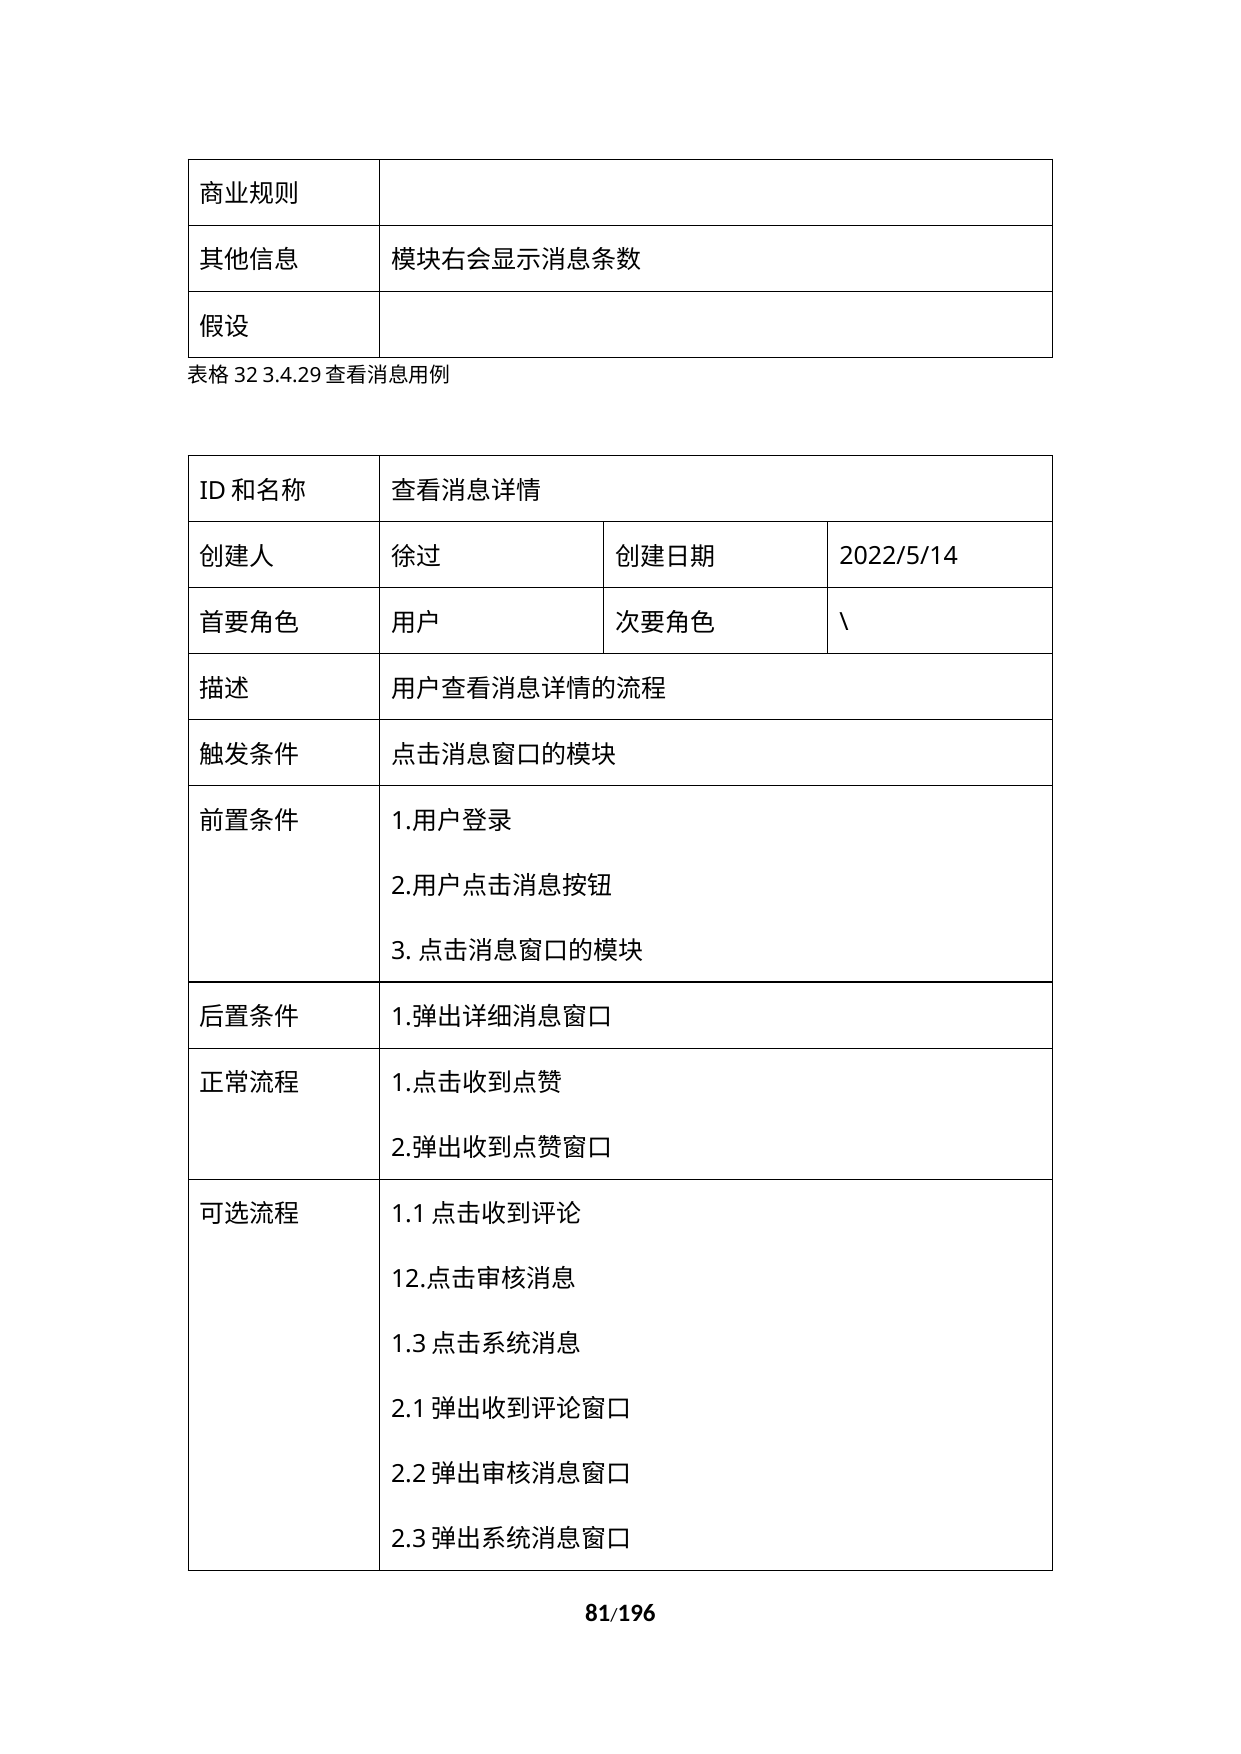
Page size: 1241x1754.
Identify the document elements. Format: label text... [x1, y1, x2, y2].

table_cell 1.弹出详细消息窗口 [380, 983, 1052, 1047]
table_header 查看消息详情 [380, 456, 1052, 521]
table_cell 可选流程 [189, 1180, 379, 1569]
table_cell 1.用户登录 2.用户点击消息按钮 3. 点击消息窗口的模块 [380, 786, 1052, 981]
table_cell 模块右会显示消息条数 [380, 226, 1052, 291]
table_cell 1.点击收到点赞 2.弹出收到点赞窗口 [380, 1049, 1052, 1178]
table_cell 首要角色 [189, 588, 379, 653]
table_cell 其他信息 [189, 226, 379, 291]
table_cell 商业规则 [189, 160, 379, 224]
table_cell \ [828, 588, 1052, 653]
table_cell 1.1点击收到评论 12.点击审核消息 1.3点击系统消息 2.1弹出收到评论窗口 2.2弹出审核消息窗口 2.3弹出系统消息窗口 [380, 1180, 1052, 1569]
table_cell 用户 [380, 588, 603, 653]
table_cell 描述 [189, 654, 379, 719]
table_cell [380, 292, 1052, 357]
text 表格 32 3.4.29查看消息用例 [187, 358, 1053, 390]
table_cell 触发条件 [189, 720, 379, 785]
table_cell [380, 160, 1052, 224]
table_cell 后置条件 [189, 983, 379, 1047]
table_cell 正常流程 [189, 1049, 379, 1178]
table_cell 2022/5/14 [828, 522, 1052, 587]
table_cell 点击消息窗口的模块 [380, 720, 1052, 785]
table_cell 前置条件 [189, 786, 379, 981]
table_header ID和名称 [189, 456, 379, 521]
table_cell 创建人 [189, 522, 379, 587]
table_cell 次要角色 [604, 588, 827, 653]
table_cell 假设 [189, 292, 379, 357]
table_cell 徐过 [380, 522, 603, 587]
table_cell 创建日期 [604, 522, 827, 587]
table_cell 用户查看消息详情的流程 [380, 654, 1052, 719]
